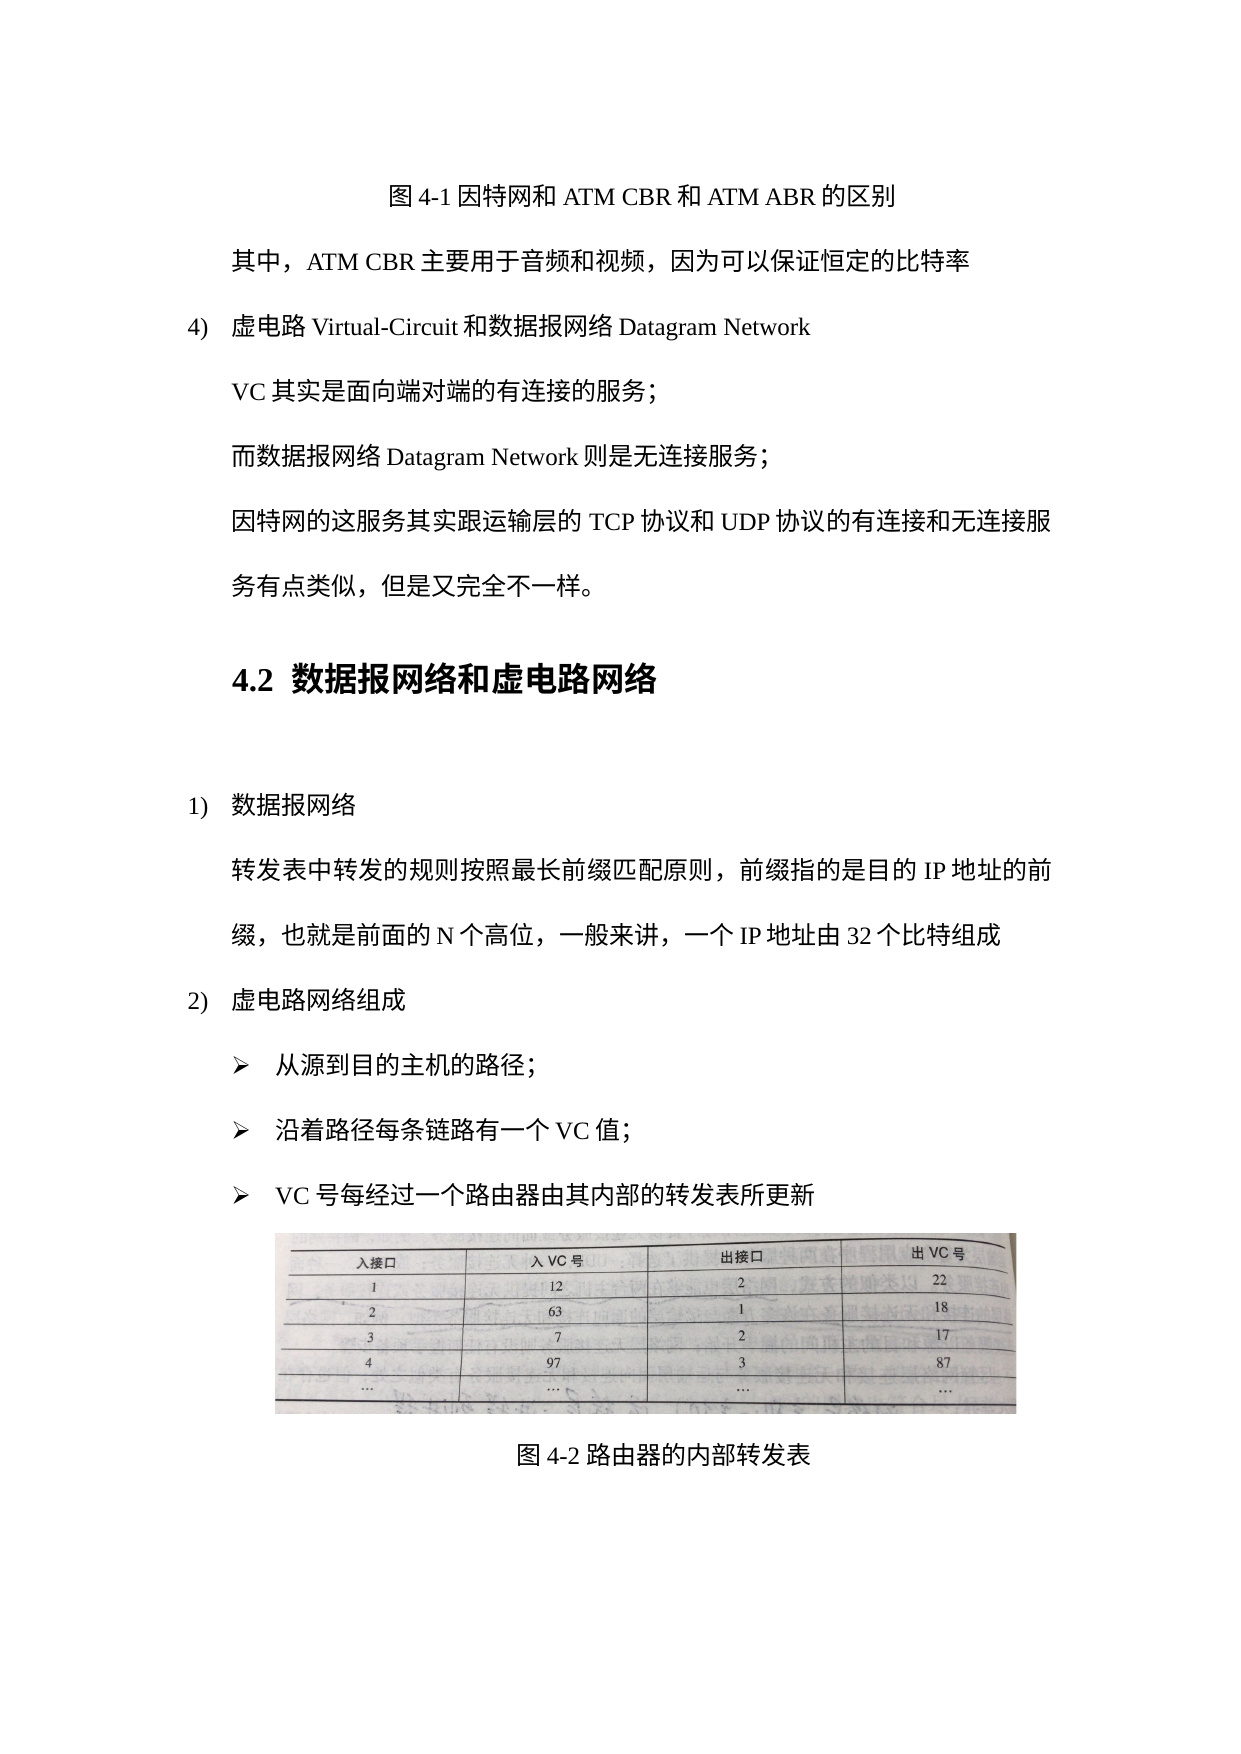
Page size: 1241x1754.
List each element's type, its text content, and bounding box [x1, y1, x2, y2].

list 图4-2 路由器的内部转发表 [275, 1421, 1053, 1486]
list 从源到目的主机的路径； [231, 1031, 1053, 1096]
list 因特网的这服务其实跟运输层的TCP协议和UDP协议的有连接和无连接服务有点类似，但是又完全不一样。 [231, 487, 1053, 617]
list 虚电路网络组成 [187, 966, 1053, 1031]
list 而数据报网络Datagram Network则是无连接服务； [231, 422, 1053, 487]
subtitle 数据报网络和虚电路网络 [232, 644, 1053, 709]
list 数据报网络 [187, 771, 1053, 836]
picture [275, 1233, 1017, 1414]
list VC其实是面向端对端的有连接的服务； [231, 357, 1053, 422]
list 虚电路Virtual-Circuit和数据报网络Datagram Network [187, 292, 1053, 357]
list 转发表中转发的规则按照最长前缀匹配原则，前缀指的是目的IP地址的前缀，也就是前面的N个高位，一般来讲，一个IP地址由32个比特组成 [231, 836, 1053, 966]
list 其中，ATM CBR主要用于音频和视频，因为可以保证恒定的比特率 [231, 227, 1053, 292]
list VC号每经过一个路由器由其内部的转发表所更新 [231, 1161, 1053, 1226]
list 图4-1 因特网和ATM CBR和ATM ABR的区别 [231, 162, 1053, 227]
list 沿着路径每条链路有一个VC值； [231, 1096, 1053, 1161]
